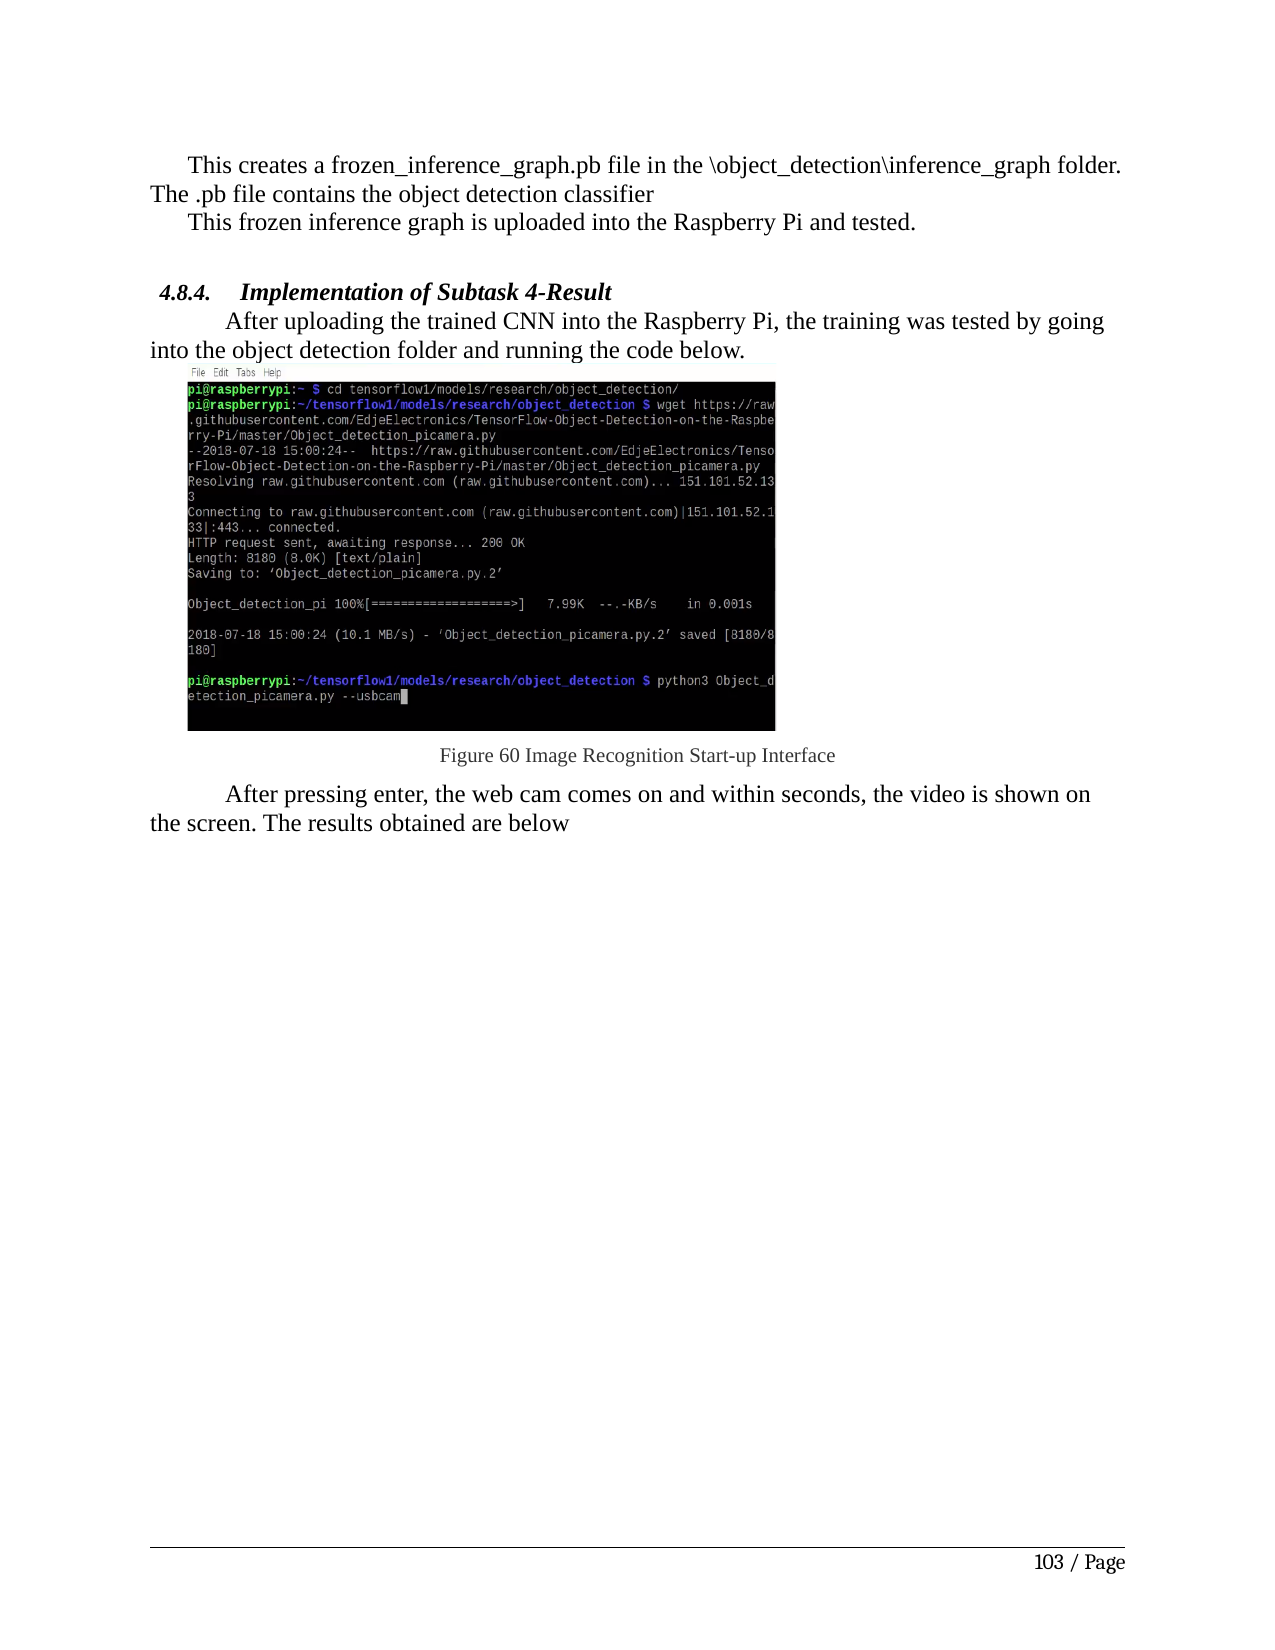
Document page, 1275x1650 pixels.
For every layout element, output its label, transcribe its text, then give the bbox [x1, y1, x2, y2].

text After uploading the trained CNN into the Raspberry Pi, the training was tested by going into the object detection folder and running the code below. [150, 306, 1125, 364]
text This creates a frozen_inference_graph.pb file in the \object_detection\inference_graph folder. The .pb file contains the object detection classifier [150, 150, 1125, 207]
subtitle Implementation of Subtask 4-Result [159, 277, 1125, 306]
text This frozen inference graph is uploaded into the Raspberry Pi and tested. [150, 207, 1125, 236]
picture [187, 363, 777, 731]
text After pressing enter, the web cam comes on and within seconds, the video is shown on the screen. The results obtained are below [150, 779, 1125, 837]
text Figure 60 Image Recognition Start-up Interface [150, 743, 1125, 767]
